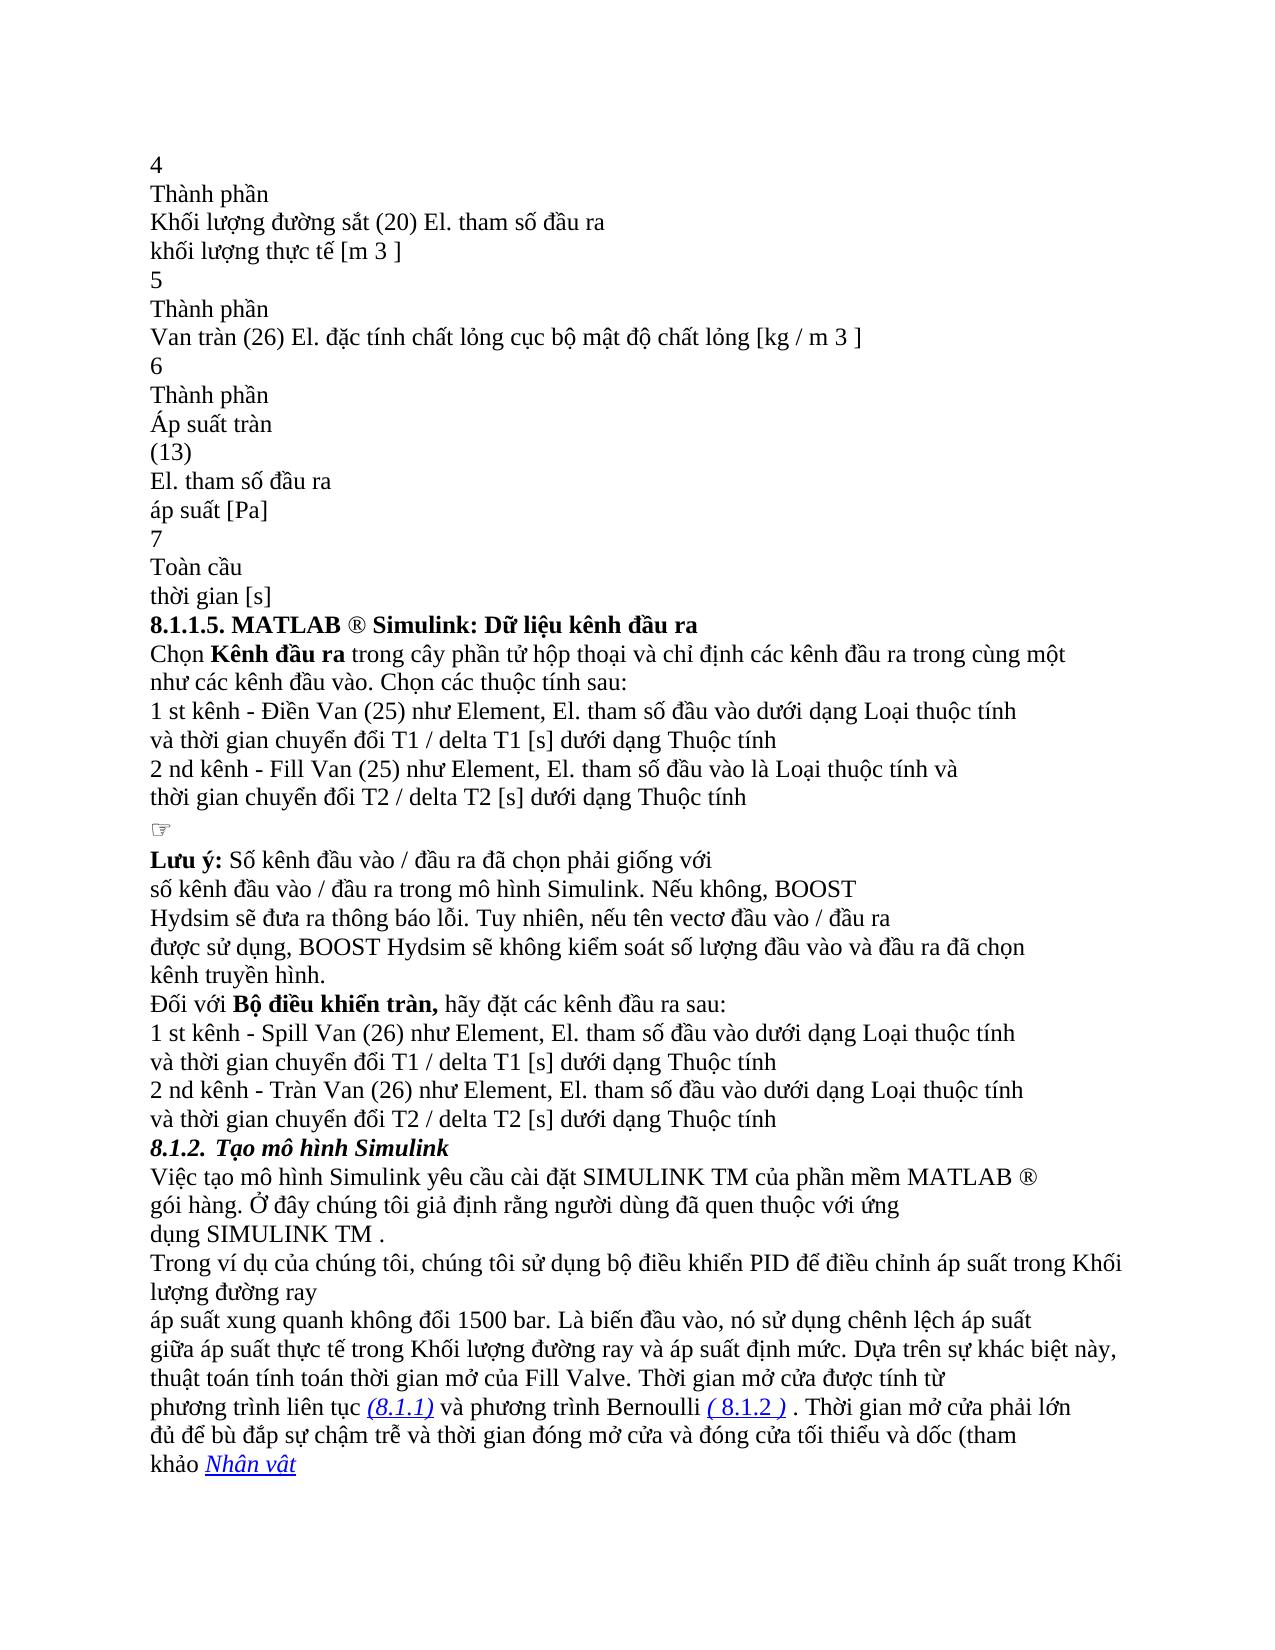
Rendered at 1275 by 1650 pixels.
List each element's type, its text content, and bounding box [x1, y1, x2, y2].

text 8.1.2. Tạo mô hình Simulink [150, 1133, 1125, 1162]
text số kênh đầu vào / đầu ra trong mô hình Simulink. Nếu không, BOOST [150, 874, 1125, 903]
text Thành phần [150, 179, 1125, 207]
text 2 nd kênh - Tràn Van (26) như Element, El. tham số đầu vào dưới dạng Loại thuộc tính [150, 1075, 1125, 1104]
text và thời gian chuyển đổi T1 / delta T1 [s] dưới dạng Thuộc tính [150, 1047, 1125, 1075]
text đủ để bù đắp sự chậm trễ và thời gian đóng mở cửa và đóng cửa tối thiểu và dốc (tham khảo Nhân vật [150, 1420, 1125, 1478]
text thời gian [s] [150, 581, 1125, 610]
text Khối lượng đường sắt (20) El. tham số đầu ra [150, 207, 1125, 236]
text Toàn cầu [150, 552, 1125, 581]
text như các kênh đầu vào. Chọn các thuộc tính sau: [150, 667, 1125, 696]
text Chọn Kênh đầu ra trong cây phần tử hộp thoại và chỉ định các kênh đầu ra trong cùng một [150, 639, 1125, 667]
text El. tham số đầu ra [150, 466, 1125, 495]
text và thời gian chuyển đổi T1 / delta T1 [s] dưới dạng Thuộc tính [150, 725, 1125, 754]
text 6 [150, 351, 1125, 380]
text thời gian chuyển đổi T2 / delta T2 [s] dưới dạng Thuộc tính [150, 782, 1125, 811]
text Thành phần [150, 294, 1125, 322]
text Van tràn (26) El. đặc tính chất lỏng cục bộ mật độ chất lỏng [kg / m 3 ] [150, 322, 1125, 351]
text 8.1.1.5. MATLAB ® Simulink: Dữ liệu kênh đầu ra [150, 610, 1125, 639]
text Lưu ý: Số kênh đầu vào / đầu ra đã chọn phải giống với [150, 845, 1125, 874]
text Trong ví dụ của chúng tôi, chúng tôi sử dụng bộ điều khiển PID để điều chỉnh áp suất trong Khối lượng đường ray [150, 1248, 1125, 1305]
text 4 [150, 150, 1125, 179]
text áp suất xung quanh không đổi 1500 bar. Là biến đầu vào, nó sử dụng chênh lệch áp suất [150, 1305, 1125, 1334]
text 1 st kênh - Spill Van (26) như Element, El. tham số đầu vào dưới dạng Loại thuộc tính [150, 1018, 1125, 1047]
text và thời gian chuyển đổi T2 / delta T2 [s] dưới dạng Thuộc tính [150, 1104, 1125, 1133]
text 2 nd kênh - Fill Van (25) như Element, El. tham số đầu vào là Loại thuộc tính và [150, 754, 1125, 782]
text Hydsim sẽ đưa ra thông báo lỗi. Tuy nhiên, nếu tên vectơ đầu vào / đầu ra [150, 903, 1125, 932]
text được sử dụng, BOOST Hydsim sẽ không kiểm soát số lượng đầu vào và đầu ra đã chọn [150, 932, 1125, 960]
text Áp suất tràn [150, 409, 1125, 437]
text kênh truyền hình. [150, 960, 1125, 989]
text Việc tạo mô hình Simulink yêu cầu cài đặt SIMULINK TM của phần mềm MATLAB ® [150, 1162, 1125, 1190]
text phương trình liên tục (8.1.1) và phương trình Bernoulli ( 8.1.2 ) . Thời gian mở cửa phải lớn [150, 1392, 1125, 1420]
text gói hàng. Ở đây chúng tôi giả định rằng người dùng đã quen thuộc với ứng dụng SIMULINK TM . [150, 1190, 1125, 1248]
text ☞ [150, 811, 1125, 845]
text Đối với Bộ điều khiển tràn, hãy đặt các kênh đầu ra sau: [150, 989, 1125, 1018]
text khối lượng thực tế [m 3 ] [150, 236, 1125, 265]
text 7 [150, 524, 1125, 552]
text 1 st kênh - Điền Van (25) như Element, El. tham số đầu vào dưới dạng Loại thuộc tính [150, 696, 1125, 725]
text (13) [150, 437, 1125, 466]
text giữa áp suất thực tế trong Khối lượng đường ray và áp suất định mức. Dựa trên sự khác biệt này, [150, 1334, 1125, 1363]
text áp suất [Pa] [150, 495, 1125, 524]
text 5 [150, 265, 1125, 294]
text thuật toán tính toán thời gian mở của Fill Valve. Thời gian mở cửa được tính từ [150, 1363, 1125, 1392]
text Thành phần [150, 380, 1125, 409]
